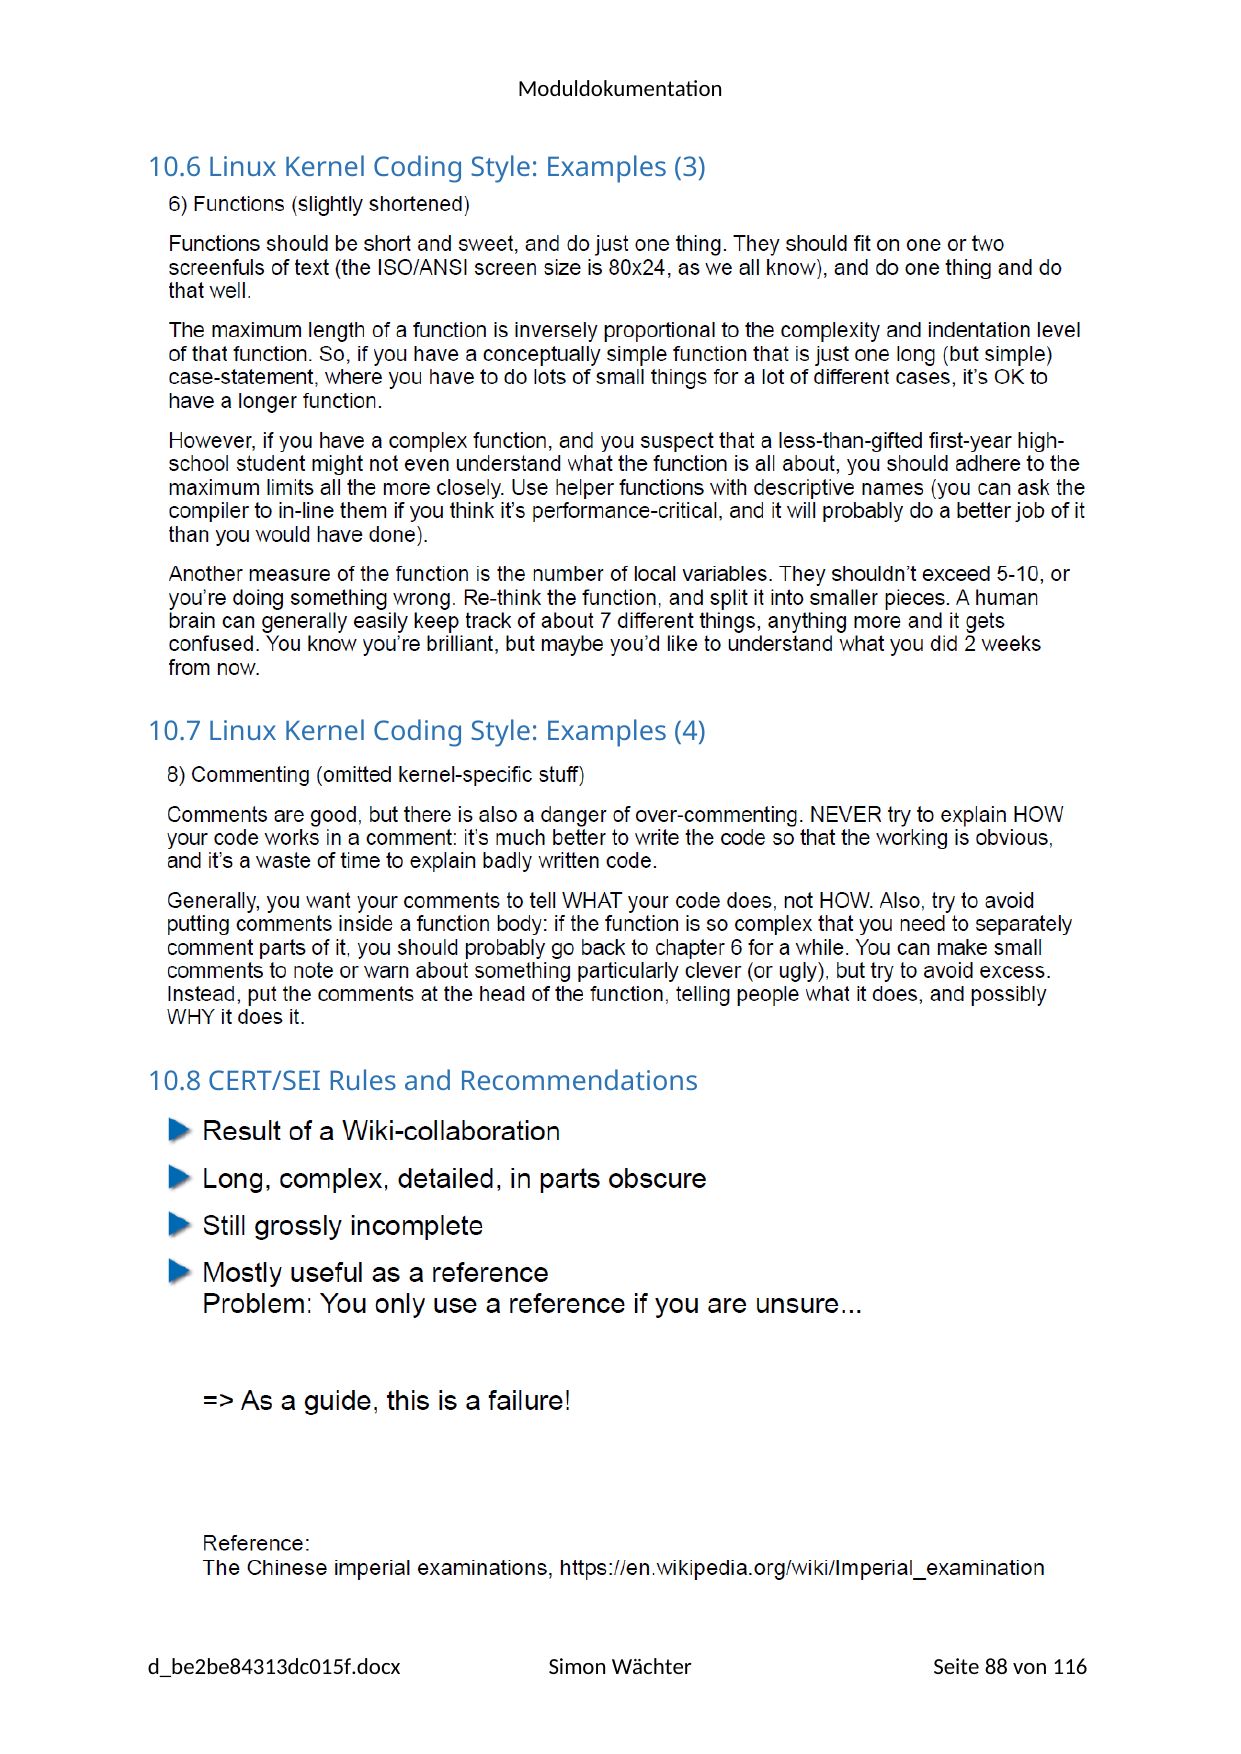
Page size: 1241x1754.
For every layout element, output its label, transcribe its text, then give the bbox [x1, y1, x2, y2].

subtitle Linux Kernel Coding Style: Examples (4) [148, 711, 1093, 748]
subtitle CERT/SEI Rules and Recommendations [148, 1061, 1093, 1098]
picture [147, 187, 1093, 693]
subtitle Linux Kernel Coding Style: Examples (3) [148, 148, 1093, 184]
picture [147, 751, 1093, 1043]
picture [147, 1101, 1093, 1600]
